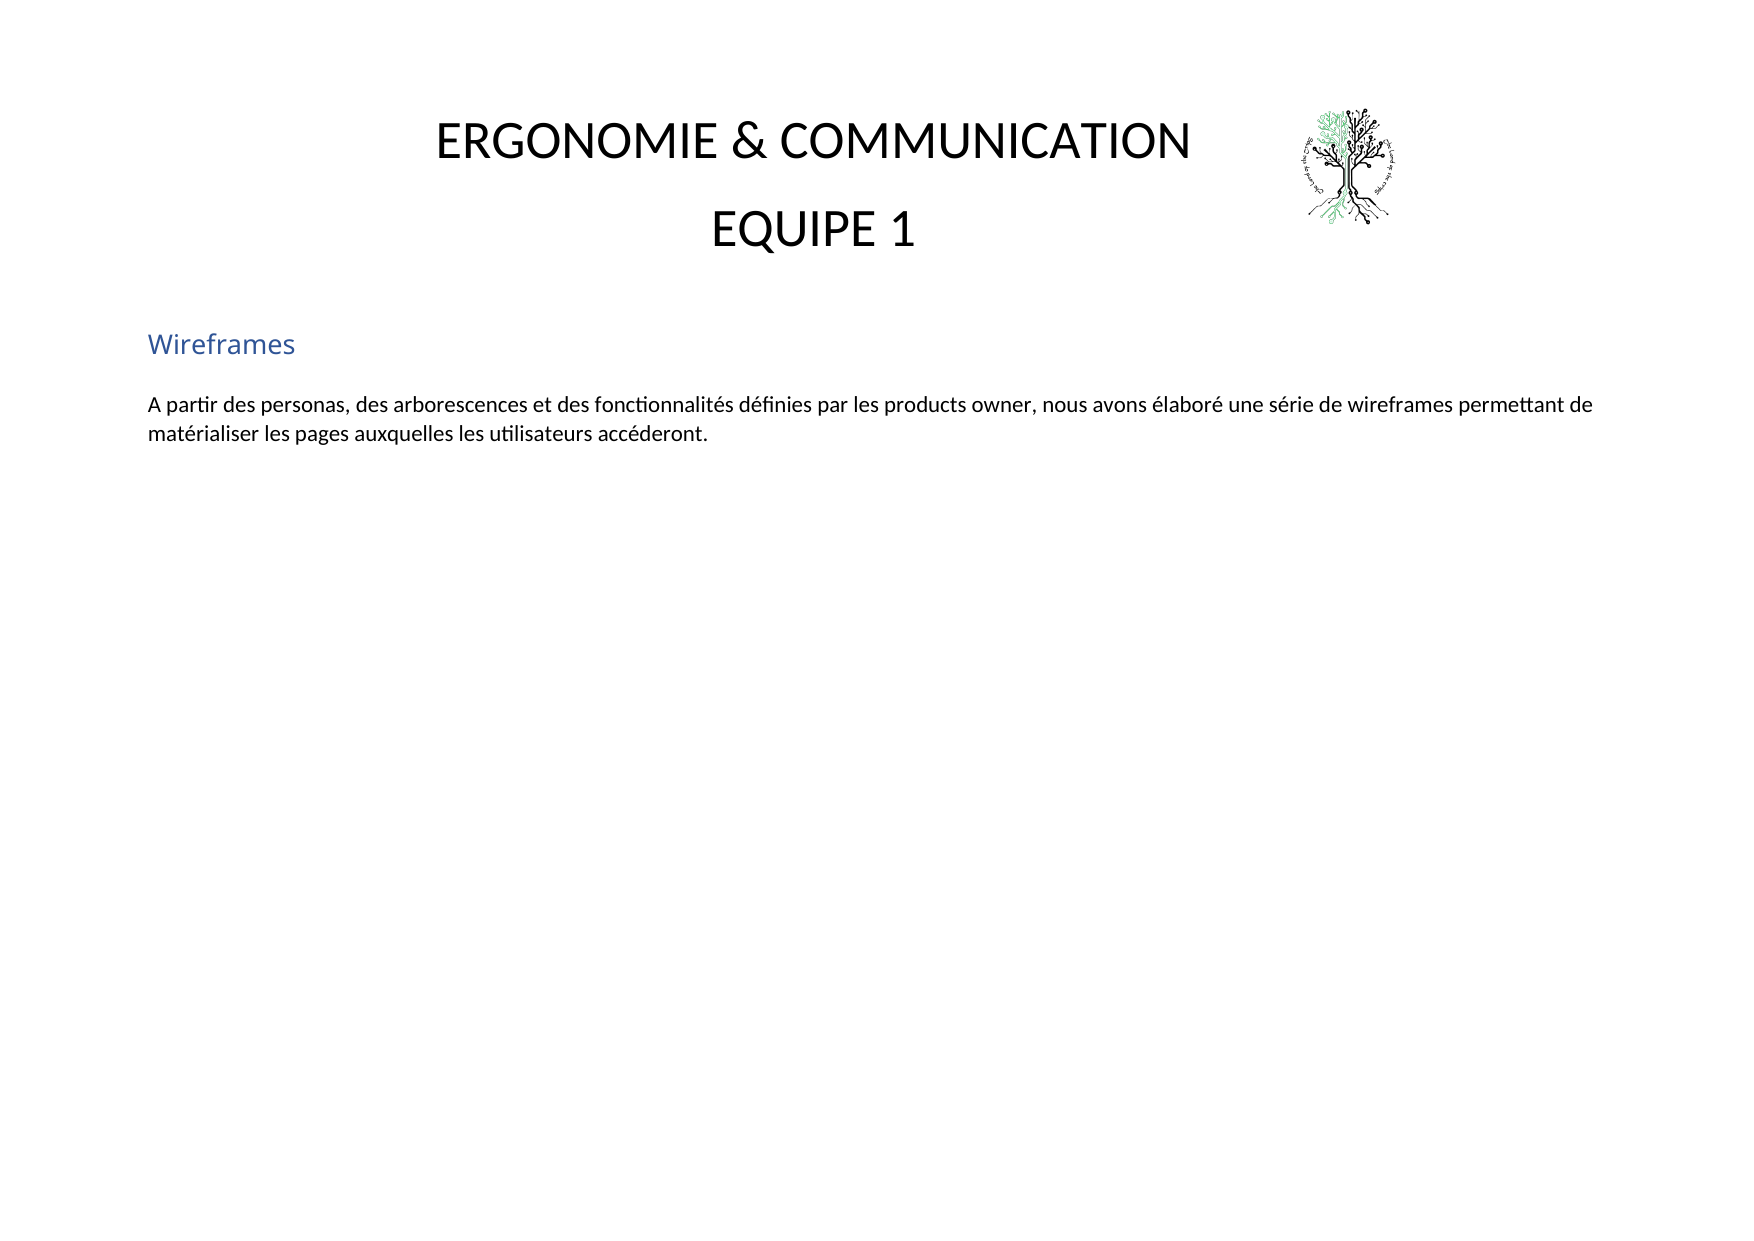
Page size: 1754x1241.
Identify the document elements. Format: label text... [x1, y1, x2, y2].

subtitle Wireframes [148, 326, 1606, 363]
picture [1297, 106, 1404, 227]
text A partir des personas, des arborescences et des fonctionnalités définies par les products owner, nous avons élaboré une série de wireframes permettant de matérialiser les pages auxquelles les utilisateurs accéderont. [148, 391, 1606, 447]
